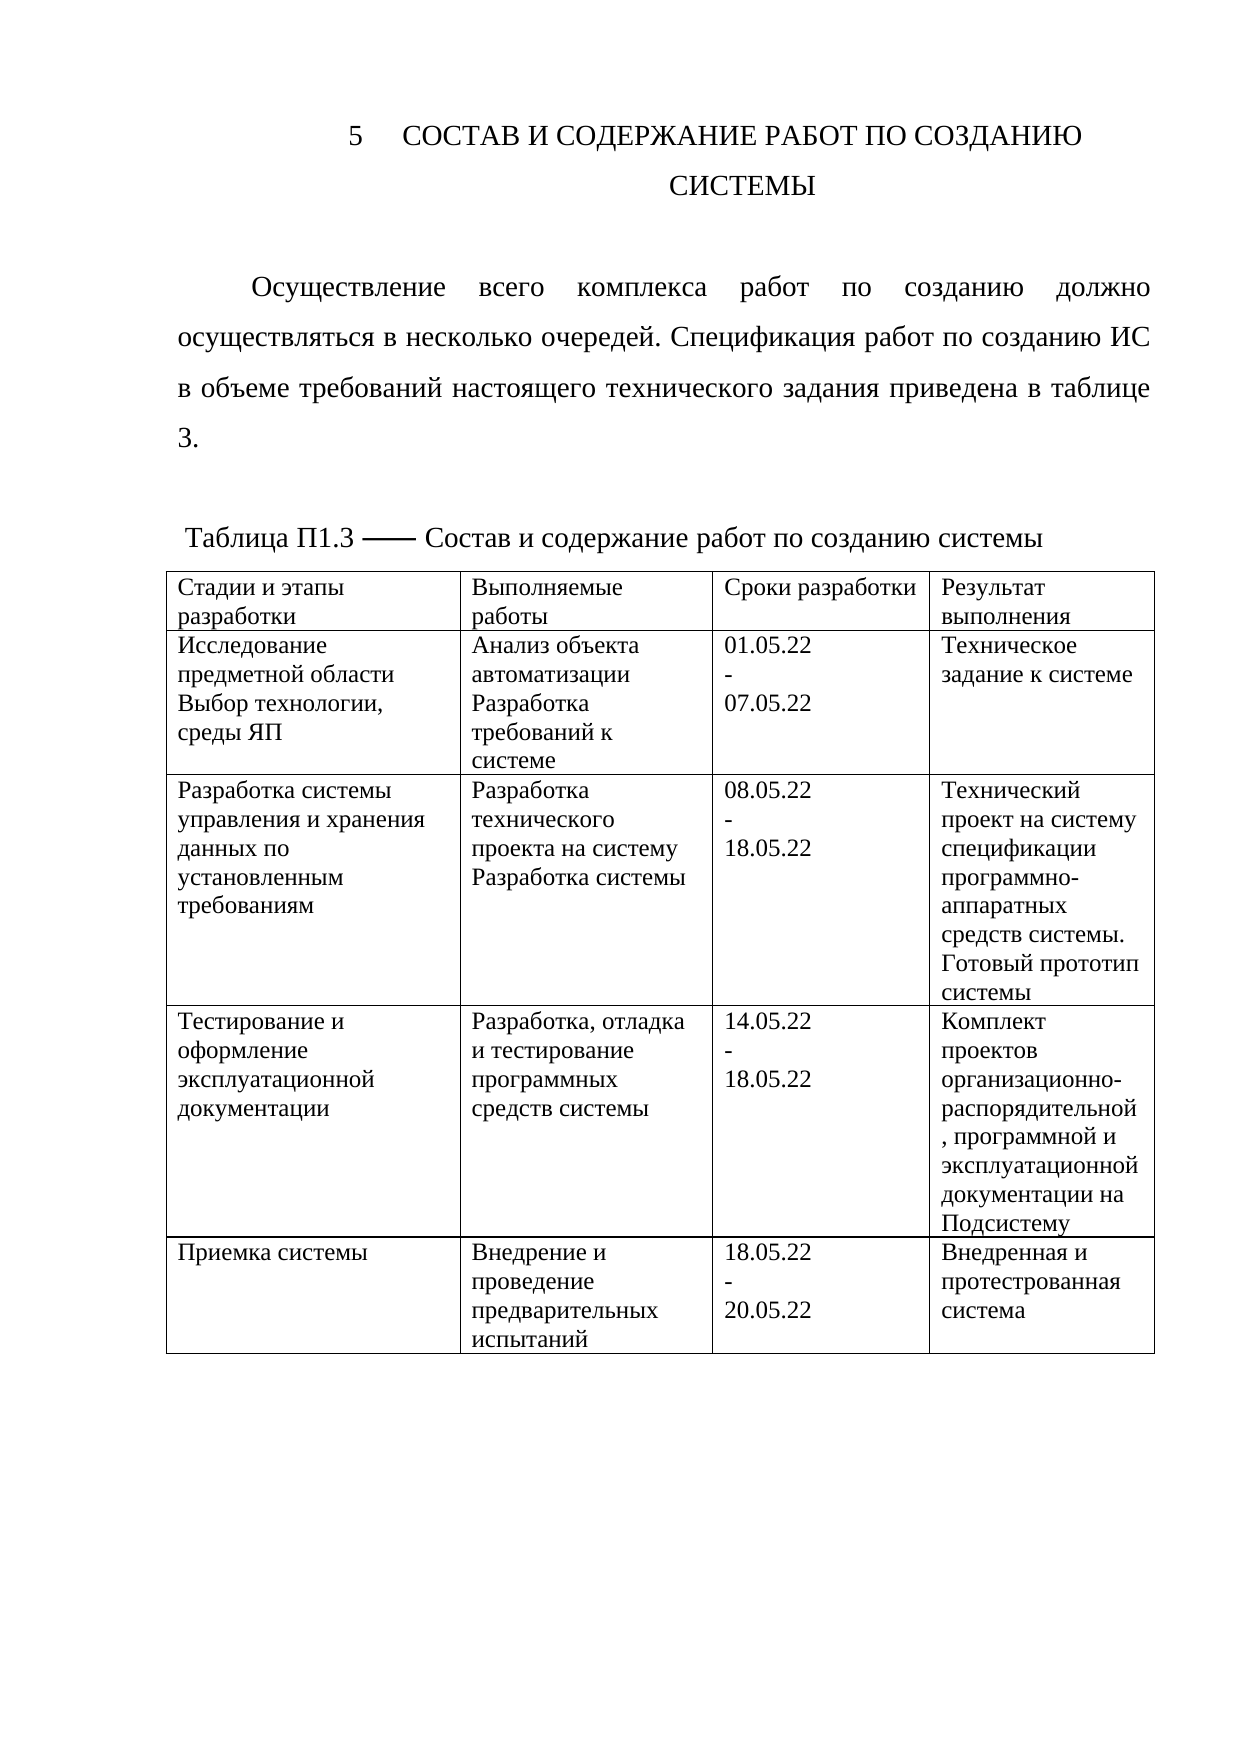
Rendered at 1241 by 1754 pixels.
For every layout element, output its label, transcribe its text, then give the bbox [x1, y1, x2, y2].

text Таблица П1.3 ⸺ Состав и содержание работ по созданию системы [177, 521, 1152, 554]
table_cell 01.05.22 - 07.05.22 [713, 631, 929, 774]
table_cell 14.05.22 - 18.05.22 [713, 1006, 929, 1236]
table_cell Внедрение и проведение предварительных испытаний [461, 1238, 712, 1352]
table_cell Техническое задание к системе [930, 631, 1154, 774]
table_cell Комплект проектов организационно-распорядительной, программной и эксплуатационной документации на Подсистему [930, 1006, 1154, 1236]
table_cell Анализ объекта автоматизации Разработка требований к системе [461, 631, 712, 774]
table_header Выполняемые работы [461, 572, 712, 629]
table_header Стадии и этапы разработки [167, 572, 460, 629]
table_cell Разработка, отладка и тестирование программных средств системы [461, 1006, 712, 1236]
table_cell Разработка системы управления и хранения данных по установленным требованиям [167, 775, 460, 1005]
table_cell Приемка системы [167, 1238, 460, 1352]
list CОСТАВ И СОДЕРЖАНИЕ РАБОТ ПО СОЗДАНИЮ СИСТЕМЫ [279, 118, 1152, 202]
table_cell Технический проект на систему спецификации программно-аппаратных средств системы. Готовый прототип системы [930, 775, 1154, 1005]
table_cell Тестирование и оформление эксплуатационной документации [167, 1006, 460, 1236]
table_cell Внедренная и протестрованная система [930, 1238, 1154, 1352]
table_cell Исследование предметной области Выбор технологии, среды ЯП [167, 631, 460, 774]
text Осуществление всего комплекса работ по созданию должно осуществляться в несколько очередей. Спецификация работ по созданию ИС в объеме требований настоящего технического задания приведена в таблице 3. [177, 269, 1152, 453]
table_cell Разработка технического проекта на систему Разработка системы [461, 775, 712, 1005]
table_cell 08.05.22 - 18.05.22 [713, 775, 929, 1005]
table_cell 18.05.22 - 20.05.22 [713, 1238, 929, 1352]
table_header Результат выполнения [930, 572, 1154, 629]
table_header Сроки разработки [713, 572, 929, 629]
